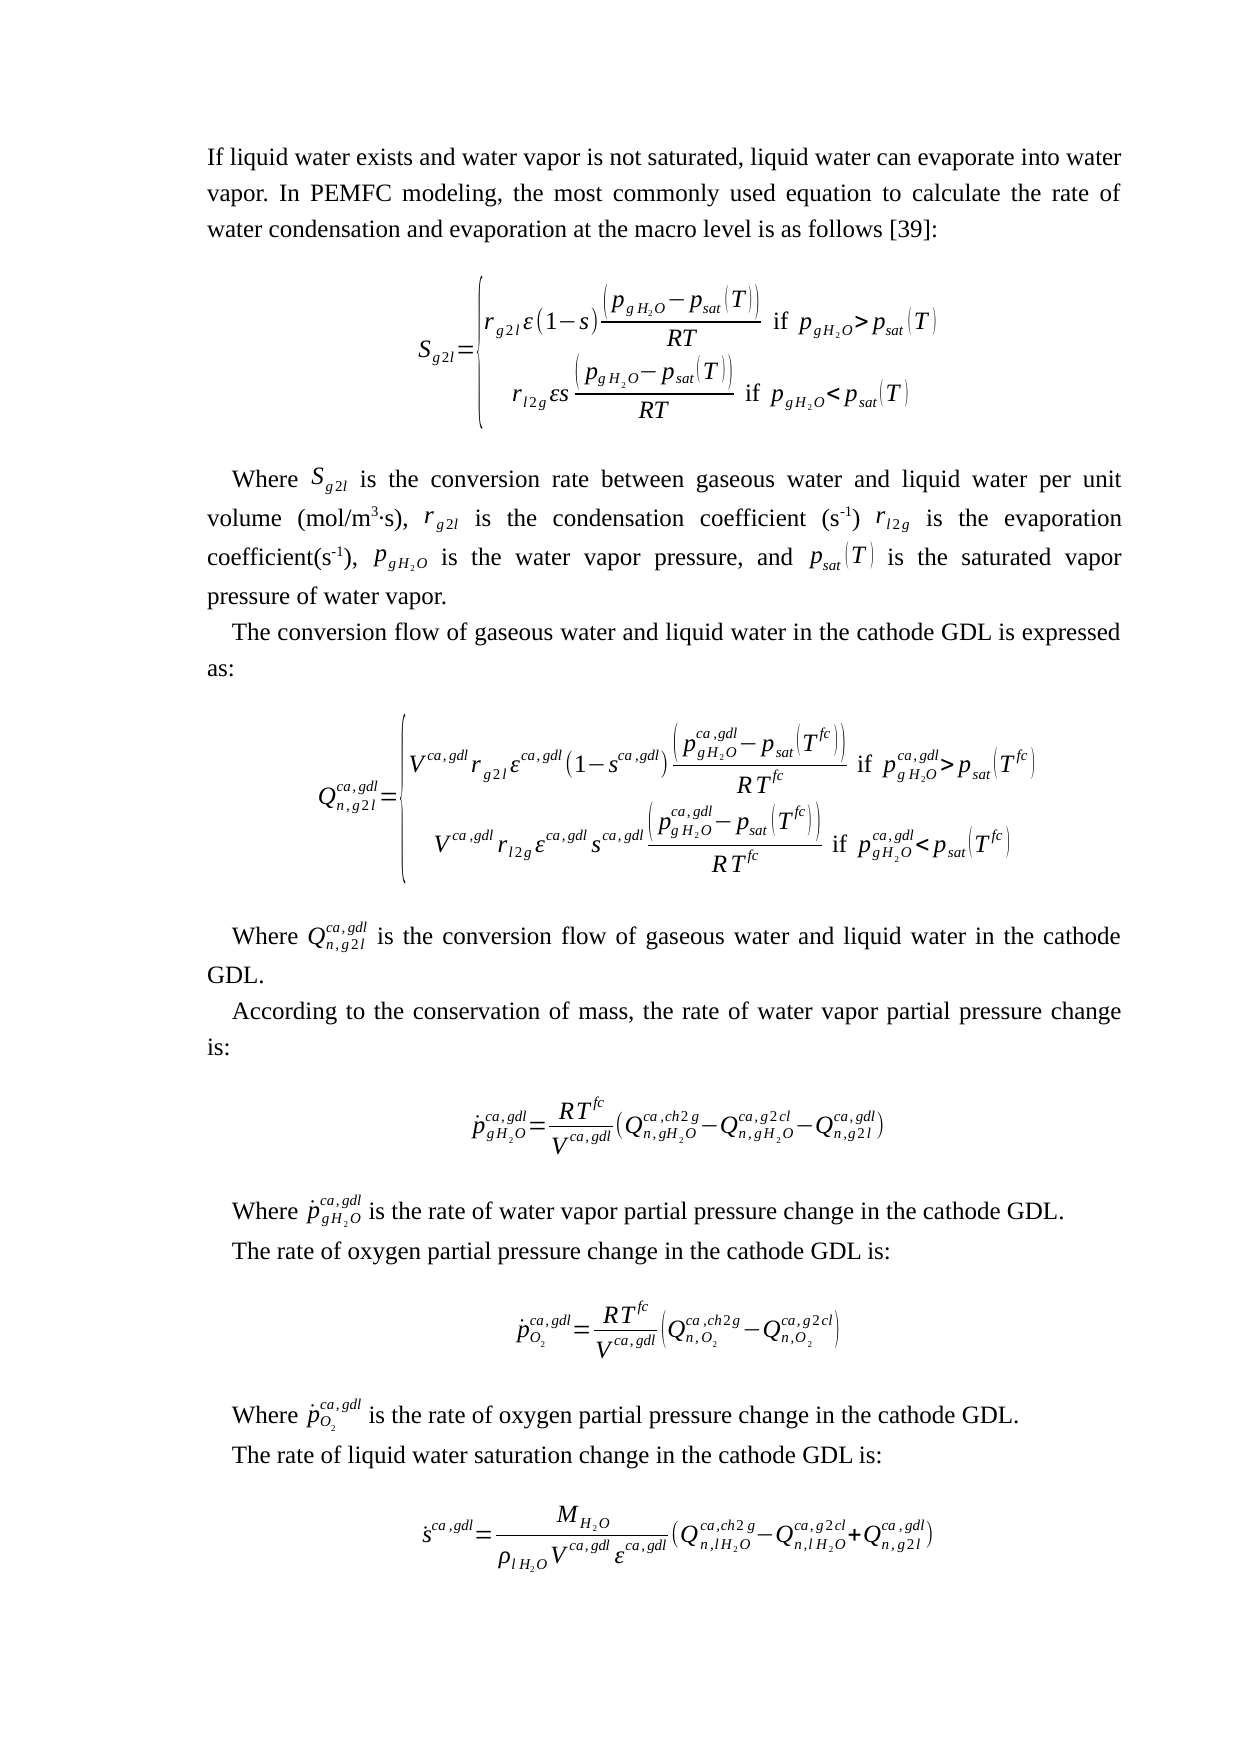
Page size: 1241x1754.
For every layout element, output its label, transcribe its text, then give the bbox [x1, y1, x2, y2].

text Where is the conversion flow of gaseous water and liquid water in the cathode GDL. [207, 918, 1122, 989]
text (27) [207, 274, 1122, 430]
text (29) [207, 1093, 1122, 1159]
text According to the conservation of mass, the rate of water vapor partial pressure change is: [207, 996, 1122, 1061]
text Where is the conversion rate between gaseous water and liquid water per unit volume (mol/m3∙s), is the condensation coefficient (s-1) is the evaporation coefficient(s-1), is the water vapor pressure, and is the saturated vapor pressure of water vapor. [207, 463, 1122, 609]
text (28) [207, 713, 1122, 886]
text The conversion flow of gaseous water and liquid water in the cathode GDL is expressed as: [207, 617, 1122, 681]
text The rate of liquid water saturation change in the cathode GDL is: [207, 1440, 1122, 1468]
text (30) [207, 1297, 1122, 1363]
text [207, 142, 1122, 242]
text The rate of oxygen partial pressure change in the cathode GDL is: [207, 1236, 1122, 1265]
text Where is the rate of oxygen partial pressure change in the cathode GDL. [207, 1396, 1122, 1433]
text Where is the rate of water vapor partial pressure change in the cathode GDL. [207, 1192, 1122, 1229]
text (31) [207, 1501, 1122, 1575]
